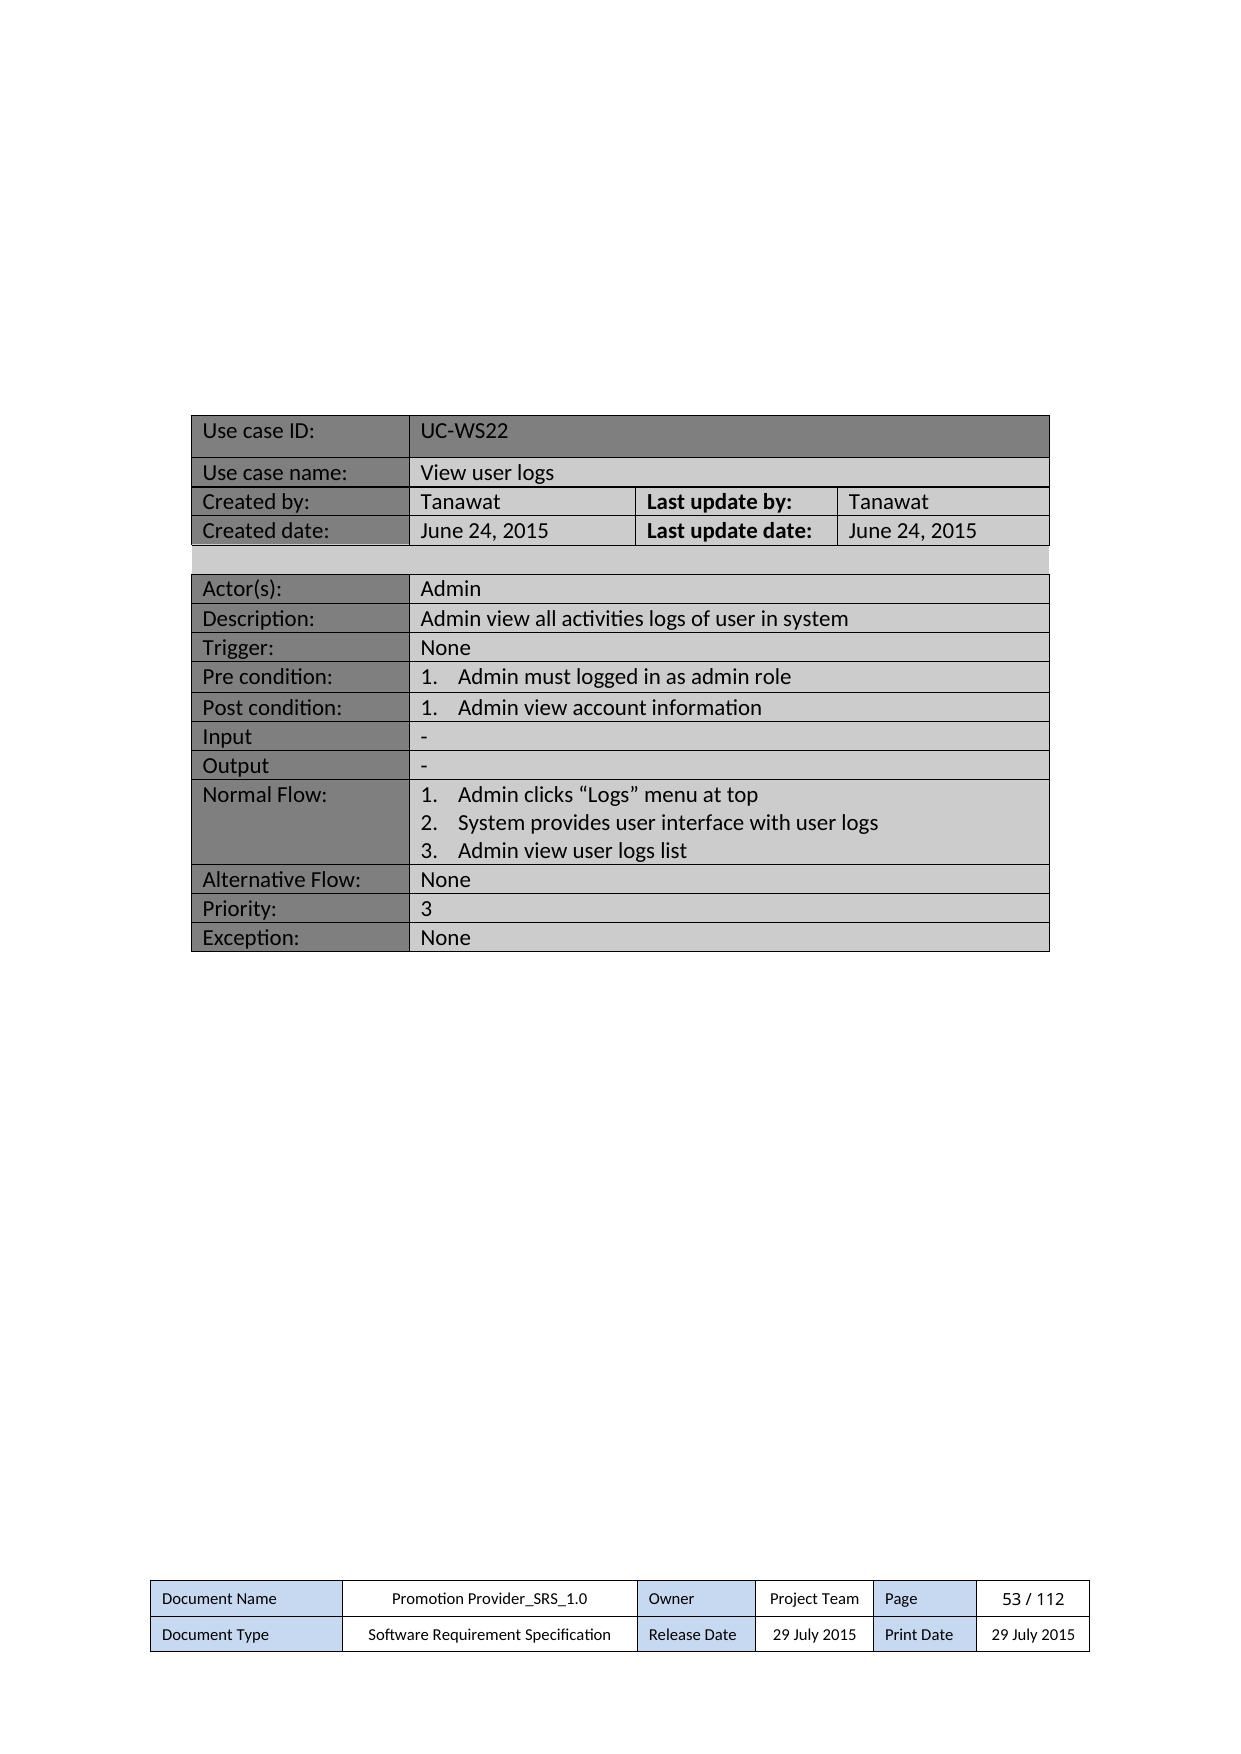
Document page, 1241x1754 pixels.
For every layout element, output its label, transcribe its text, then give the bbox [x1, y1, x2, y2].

table_cell Description: [192, 604, 409, 632]
table_cell Admin [410, 575, 1049, 603]
table_cell Pre condition: [192, 662, 409, 692]
table_cell - [410, 751, 1049, 779]
table_cell Admin clicks “Logs” menu at top System provides user interface with user logs Admin view user logs list [410, 780, 1049, 864]
table_cell Use case name: [192, 458, 409, 486]
table_cell Admin view account information [410, 693, 1049, 721]
table_cell Admin view all activities logs of user in system [410, 604, 1049, 632]
table_cell None [410, 633, 1049, 661]
table_cell June 24, 2015 [838, 516, 1049, 544]
table_header UC-WS22 [410, 416, 1049, 457]
table_cell Created by: [192, 488, 409, 515]
table_cell Trigger: [192, 633, 409, 661]
table_cell - [410, 722, 1049, 750]
table_cell Output [192, 751, 409, 779]
table_cell June 24, 2015 [410, 516, 635, 544]
table_cell View user logs [410, 458, 1049, 486]
table_cell [192, 546, 409, 573]
table_cell Post condition: [192, 693, 409, 721]
table_header Use case ID: [192, 416, 409, 457]
table_cell Tanawat [410, 488, 635, 515]
table_cell 3 [410, 894, 1049, 922]
table_cell Actor(s): [192, 575, 409, 603]
table_cell Priority: [192, 894, 409, 922]
table_cell [409, 546, 1049, 573]
table_cell Tanawat [838, 488, 1049, 515]
table_cell None [410, 865, 1049, 893]
table_cell Last update by: [636, 488, 837, 515]
table_cell Normal Flow: [192, 780, 409, 864]
table_cell Last update date: [636, 516, 837, 544]
table_cell None [410, 923, 1049, 951]
table_cell Exception: [192, 923, 409, 951]
table_cell Created date: [192, 516, 409, 544]
table_cell Alternative Flow: [192, 865, 409, 893]
table_cell Input [192, 722, 409, 750]
table_cell Admin must logged in as admin role [410, 662, 1049, 692]
